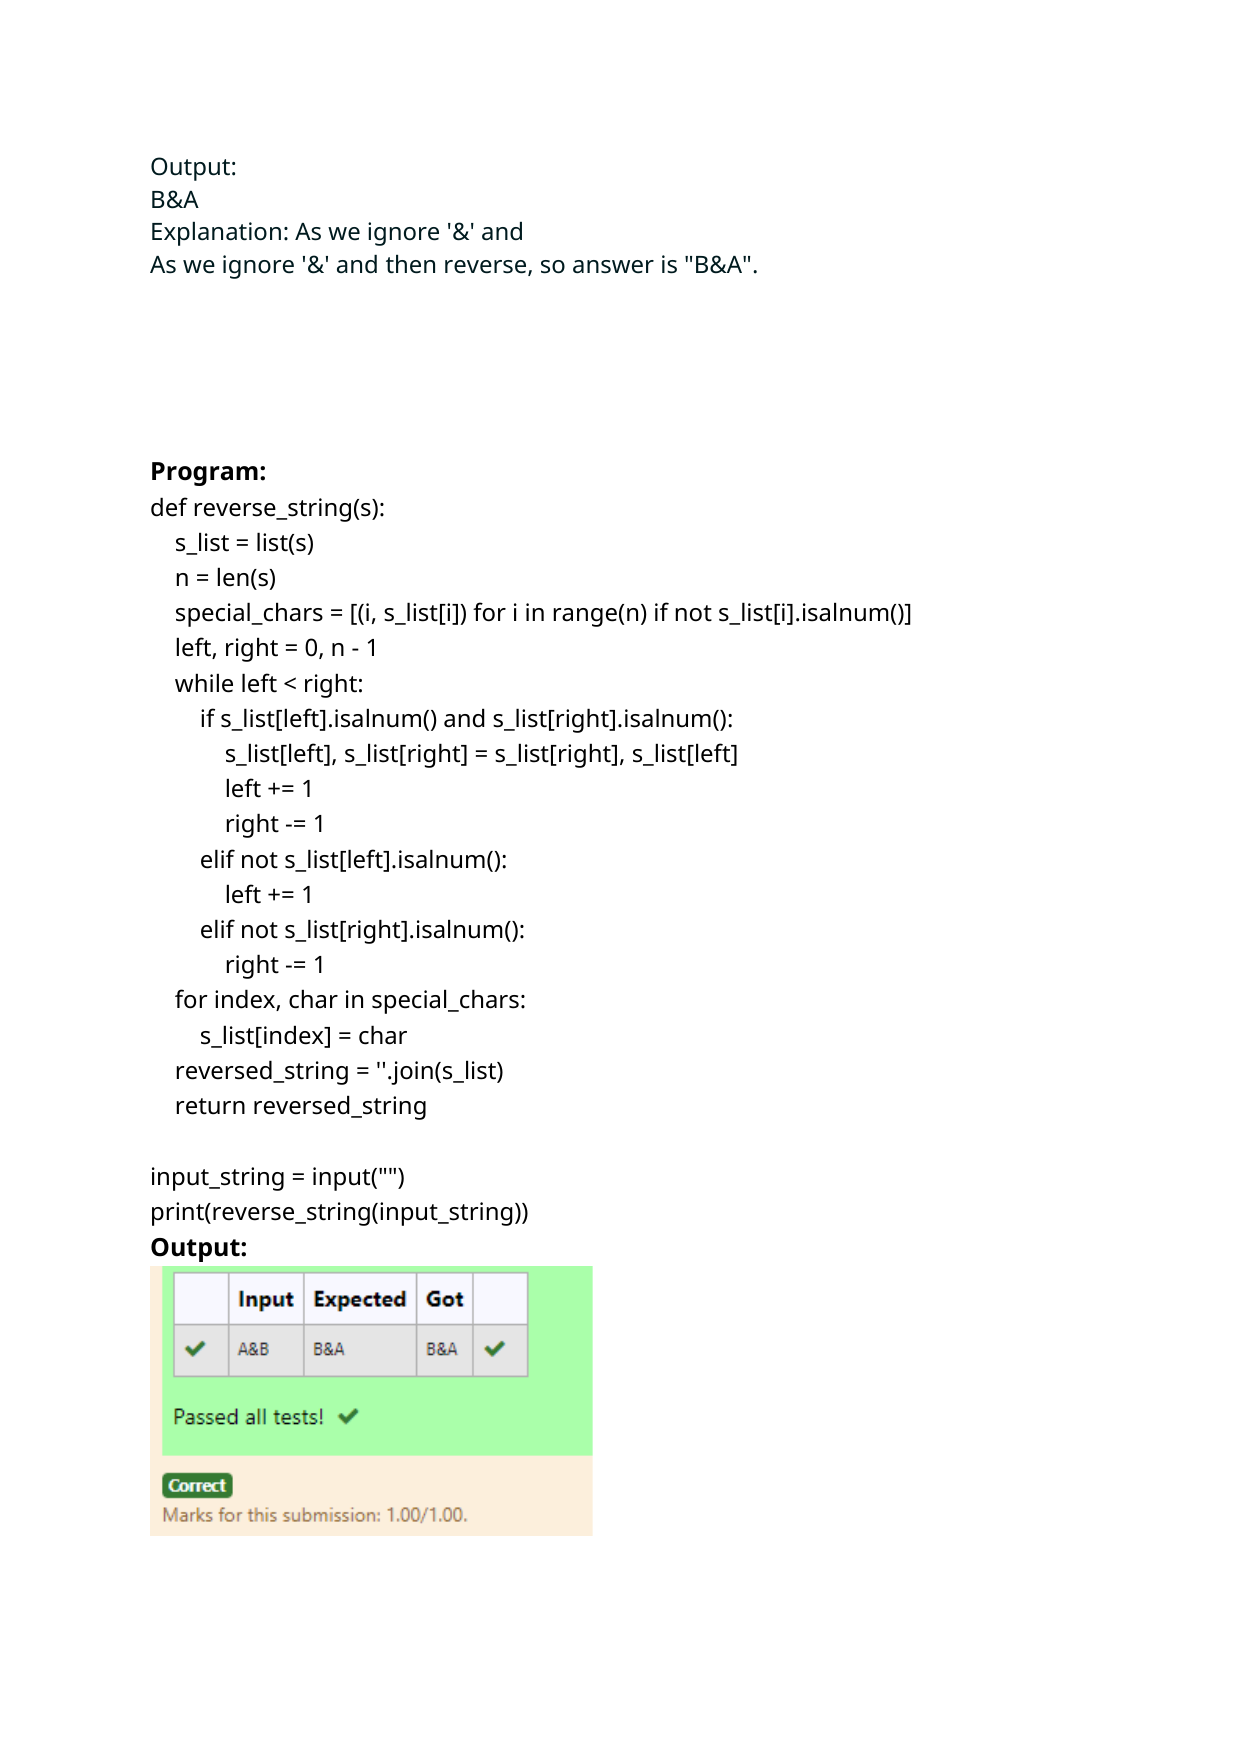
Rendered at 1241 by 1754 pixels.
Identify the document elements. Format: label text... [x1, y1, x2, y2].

text left += 1 [150, 878, 1090, 910]
text for index, char in special_chars: [150, 983, 1090, 1016]
text s_list = list(s) [150, 526, 1090, 558]
text elif not s_list[left].isalnum(): [150, 842, 1090, 875]
text left, right = 0, n - 1 [150, 631, 1090, 664]
text if s_list[left].isalnum() and s_list[right].isalnum(): [150, 702, 1090, 734]
picture [150, 1266, 593, 1536]
text Output: [150, 1230, 1090, 1264]
text special_chars = [(i, s_list[i]) for i in range(n) if not s_list[i].isalnum()] [150, 596, 1090, 628]
text right -= 1 [150, 948, 1090, 981]
text elif not s_list[right].isalnum(): [150, 913, 1090, 945]
text while left < right: [150, 666, 1090, 699]
text s_list[index] = char [150, 1018, 1090, 1051]
text return reversed_string [150, 1089, 1090, 1121]
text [150, 150, 1090, 280]
text n = len(s) [150, 561, 1090, 593]
text right -= 1 [150, 807, 1090, 840]
text reversed_string = ''.join(s_list) [150, 1054, 1090, 1086]
text s_list[left], s_list[right] = s_list[right], s_list[left] [150, 737, 1090, 769]
text input_string = input("") [150, 1159, 1090, 1192]
text print(reverse_string(input_string)) [150, 1194, 1090, 1227]
text left += 1 [150, 772, 1090, 804]
text Program: [150, 453, 1090, 488]
text def reverse_string(s): [150, 490, 1090, 523]
